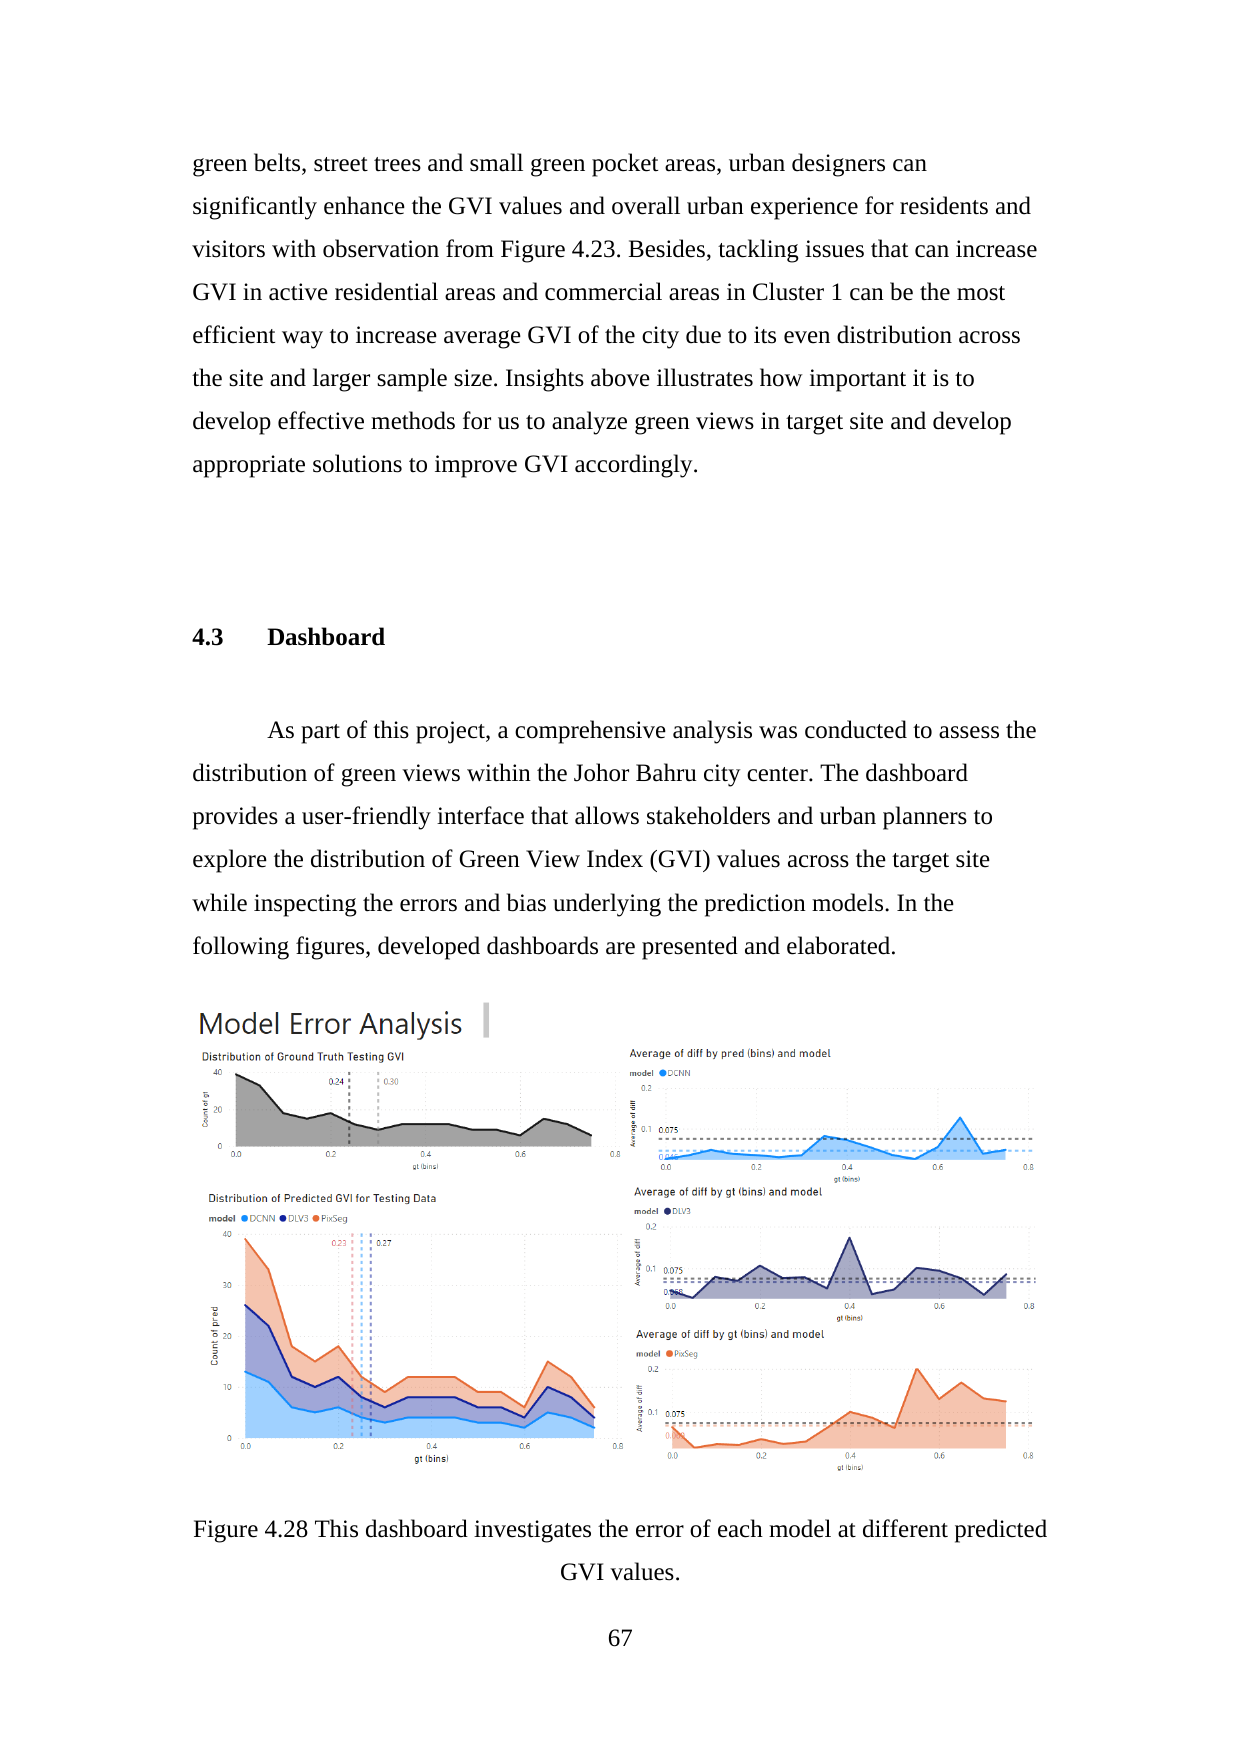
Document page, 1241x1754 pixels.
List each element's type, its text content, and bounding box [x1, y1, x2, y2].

text As part of this project, a comprehensive analysis was conducted to assess the distribution of green views within the Johor Bahru city center. The dashboard provides a user-friendly interface that allows stakeholders and urban planners to explore the distribution of Green View Index (GVI) values across the target site while inspecting the errors and bias underlying the prediction models. In the following figures, developed dashboards are presented and elaborated. [192, 715, 1048, 959]
subtitle 4.3 Dashboard [192, 579, 1048, 651]
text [192, 148, 1048, 478]
picture [192, 998, 1049, 1475]
text Figure 4.28 This dashboard investigates the error of each model at different predicted GVI values. [192, 1514, 1048, 1586]
